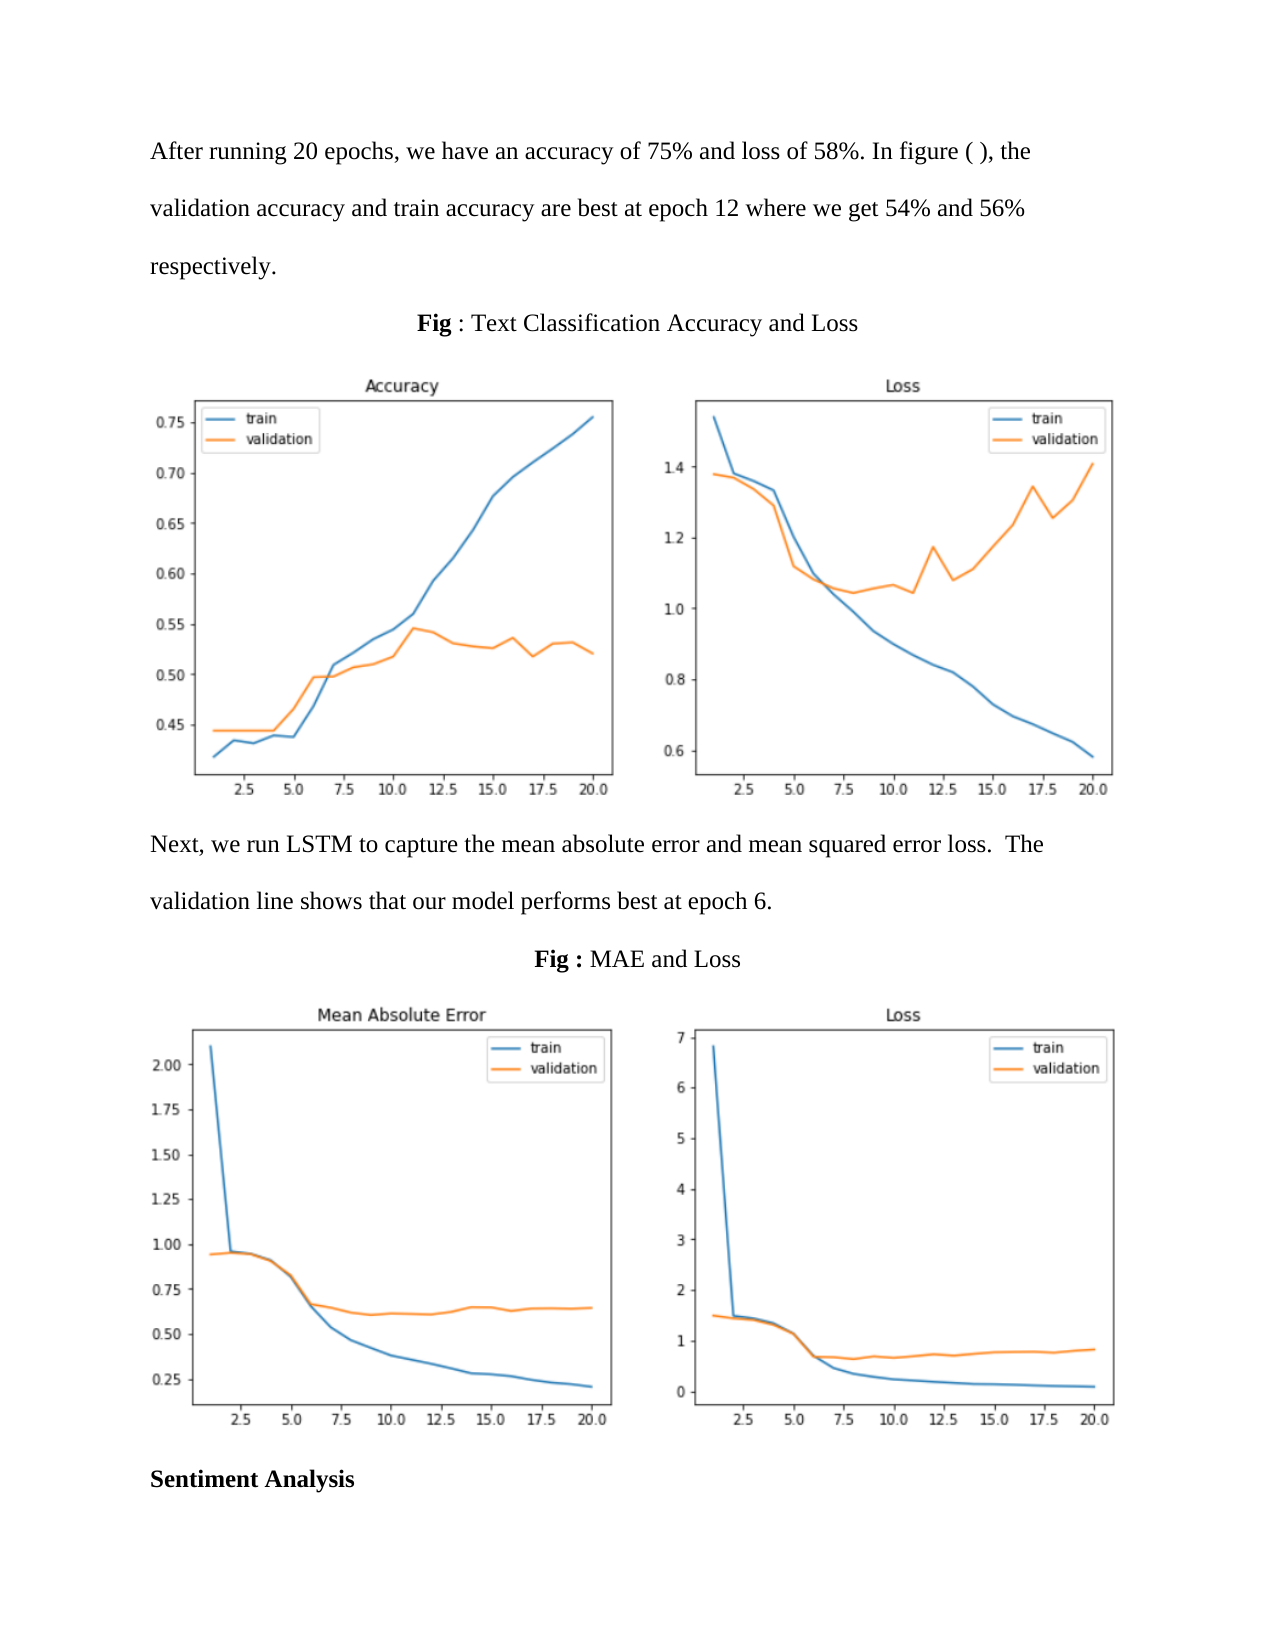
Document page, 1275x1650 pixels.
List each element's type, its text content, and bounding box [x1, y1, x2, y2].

text Fig : Text Classification Accuracy and Loss [150, 308, 1125, 337]
text Fig : MAE and Loss [150, 944, 1125, 973]
text Sentiment Analysis [150, 1464, 1125, 1492]
picture [150, 366, 1125, 801]
picture [150, 1001, 1125, 1435]
text Next, we run LSTM to capture the mean absolute error and mean squared error loss. The validation line shows that our model performs best at epoch 6. [150, 829, 1125, 915]
text After running 20 epochs, we have an accuracy of 75% and loss of 58%. In figure ( ), the validation accuracy and train accuracy are best at epoch 12 where we get 54% and 56% respectively. [150, 136, 1125, 280]
